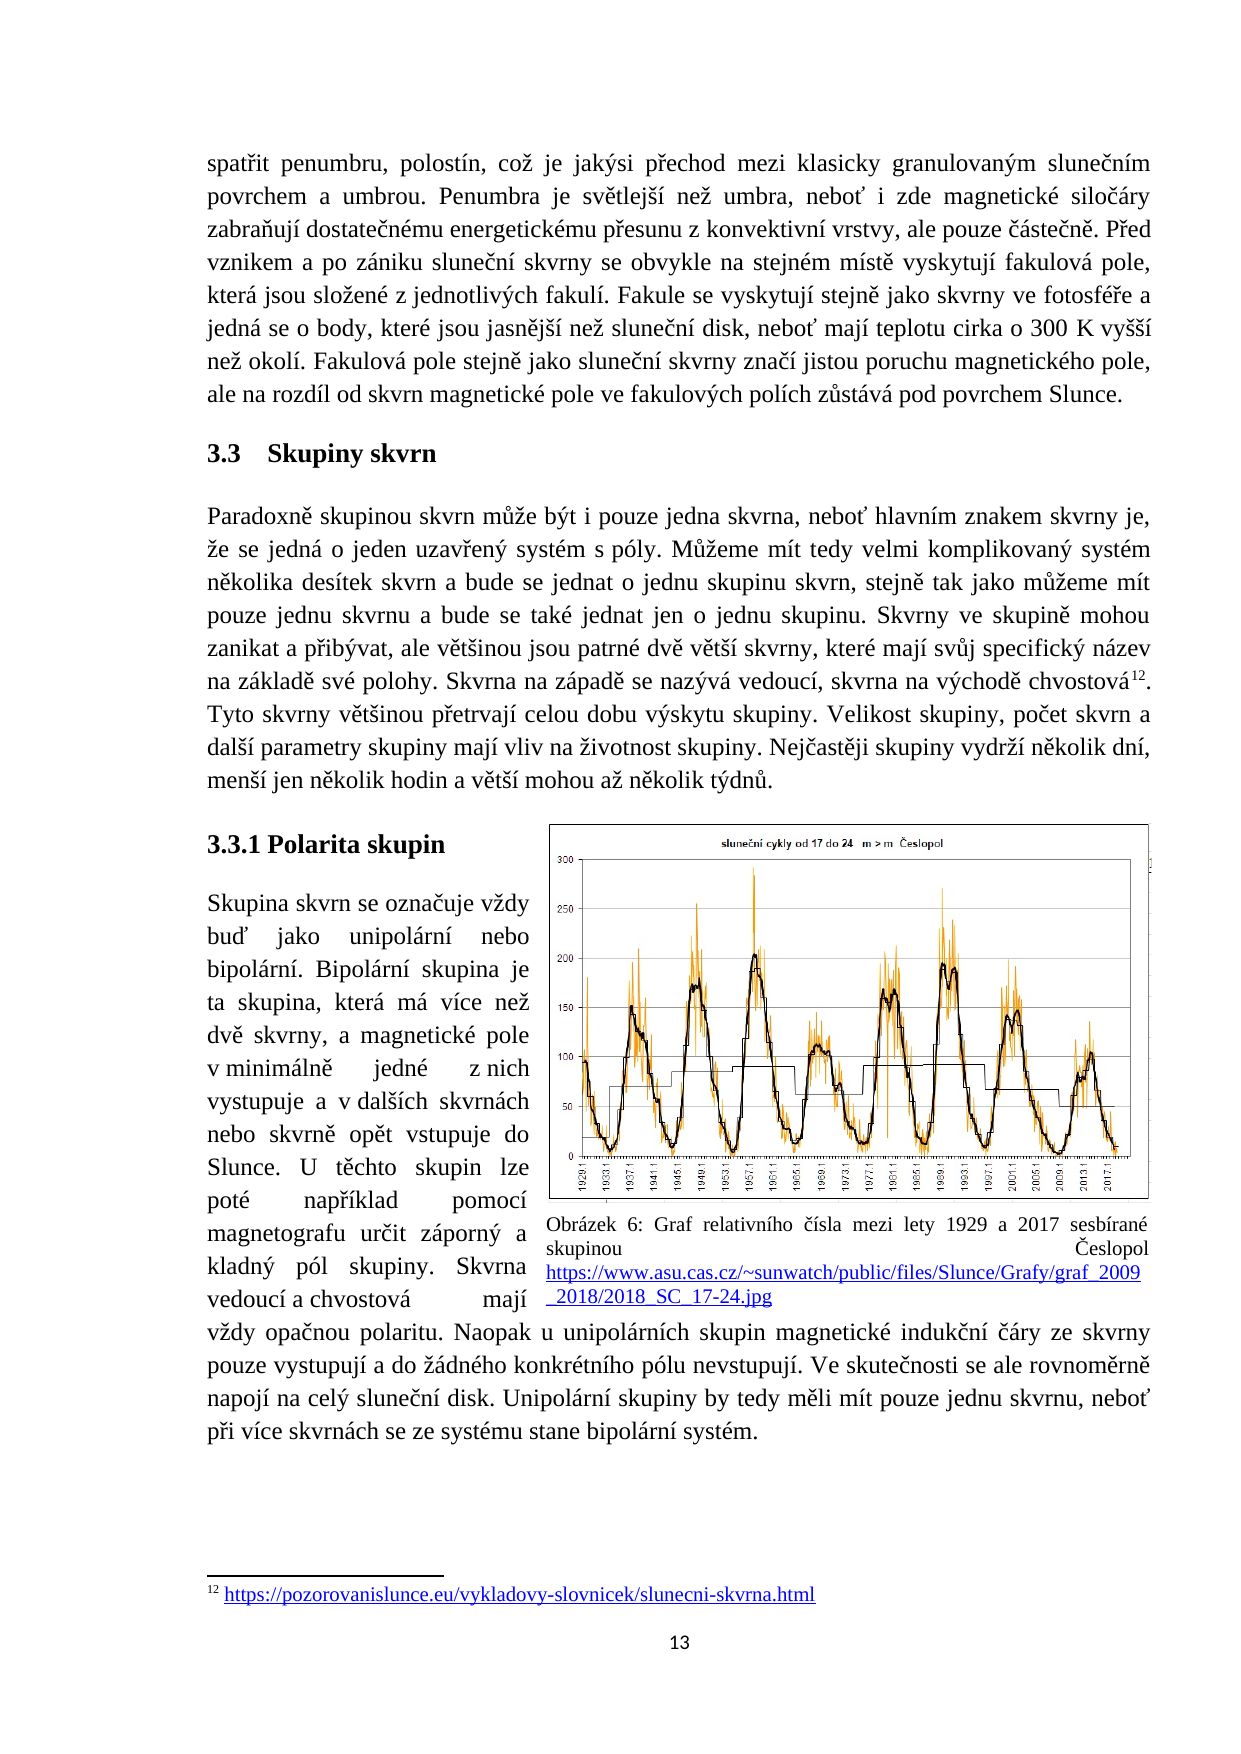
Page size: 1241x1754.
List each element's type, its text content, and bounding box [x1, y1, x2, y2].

picture [548, 823, 1152, 1203]
subtitle Polarita skupin [207, 828, 548, 859]
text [207, 148, 1152, 408]
text Paradoxně skupinou skvrn může být i pouze jedna skvrna, neboť hlavním znakem skvrny je, že se jedná o jeden uzavřený systém s póly. Můžeme mít tedy velmi komplikovaný systém několika desítek skvrn a bude se jednat o jednu skupinu skvrn, stejně tak jako můžeme mít pouze jednu skvrnu a bude se také jednat jen o jednu skupinu. Skvrny ve skupině mohou zanikat a přibývat, ale většinou jsou patrné dvě větší skvrny, které mají svůj specifický název na základě své polohy. Skvrna na západě se nazývá vedoucí, skvrna na východě chvostová. Tyto skvrny většinou přetrvají celou dobu výskytu skupiny. Velikost skupiny, počet skvrn a další parametry skupiny mají vliv na životnost skupiny. Nejčastěji skupiny vydrží několik dní, menší jen několik hodin a větší mohou až několik týdnů. [207, 501, 1152, 794]
subtitle Skupiny skvrn [207, 437, 1152, 468]
